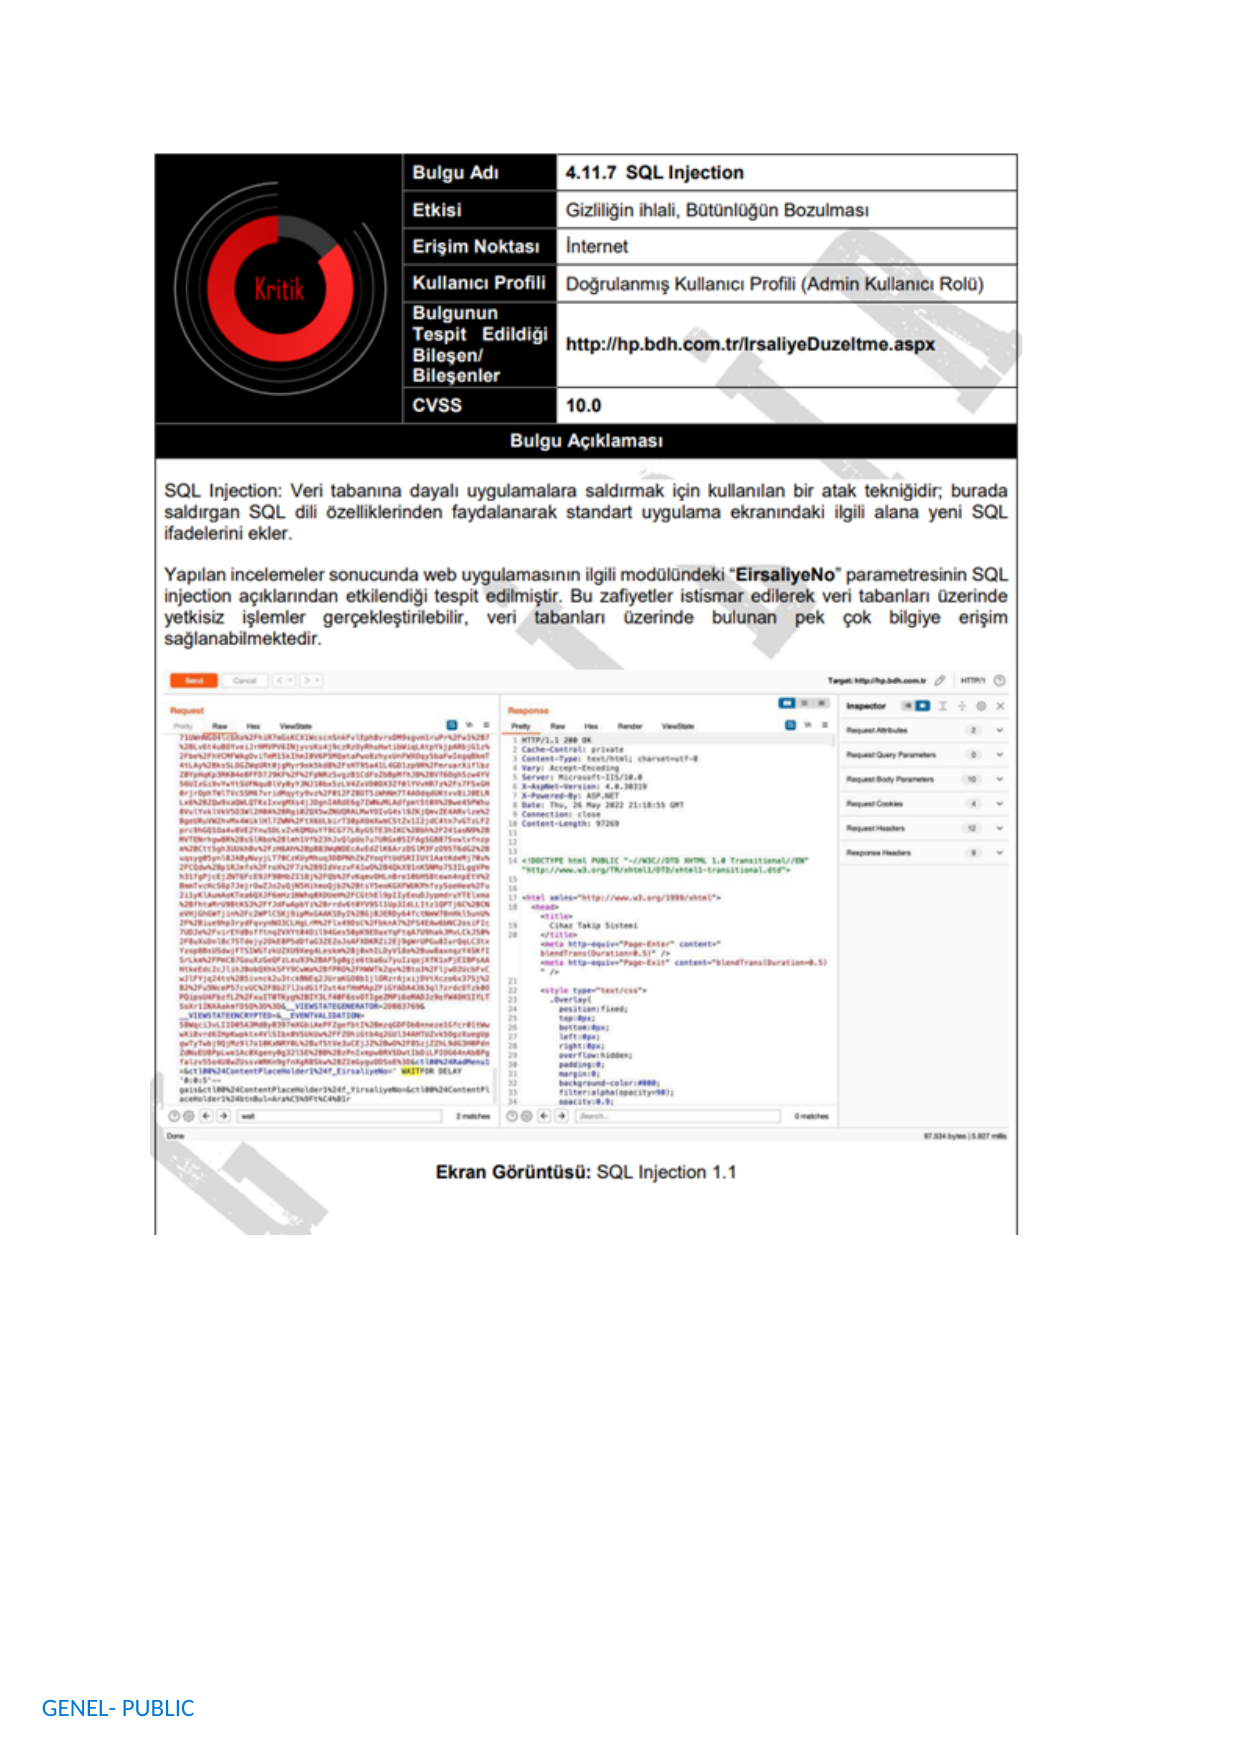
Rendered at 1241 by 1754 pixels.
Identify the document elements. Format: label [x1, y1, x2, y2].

picture [150, 150, 1023, 1235]
